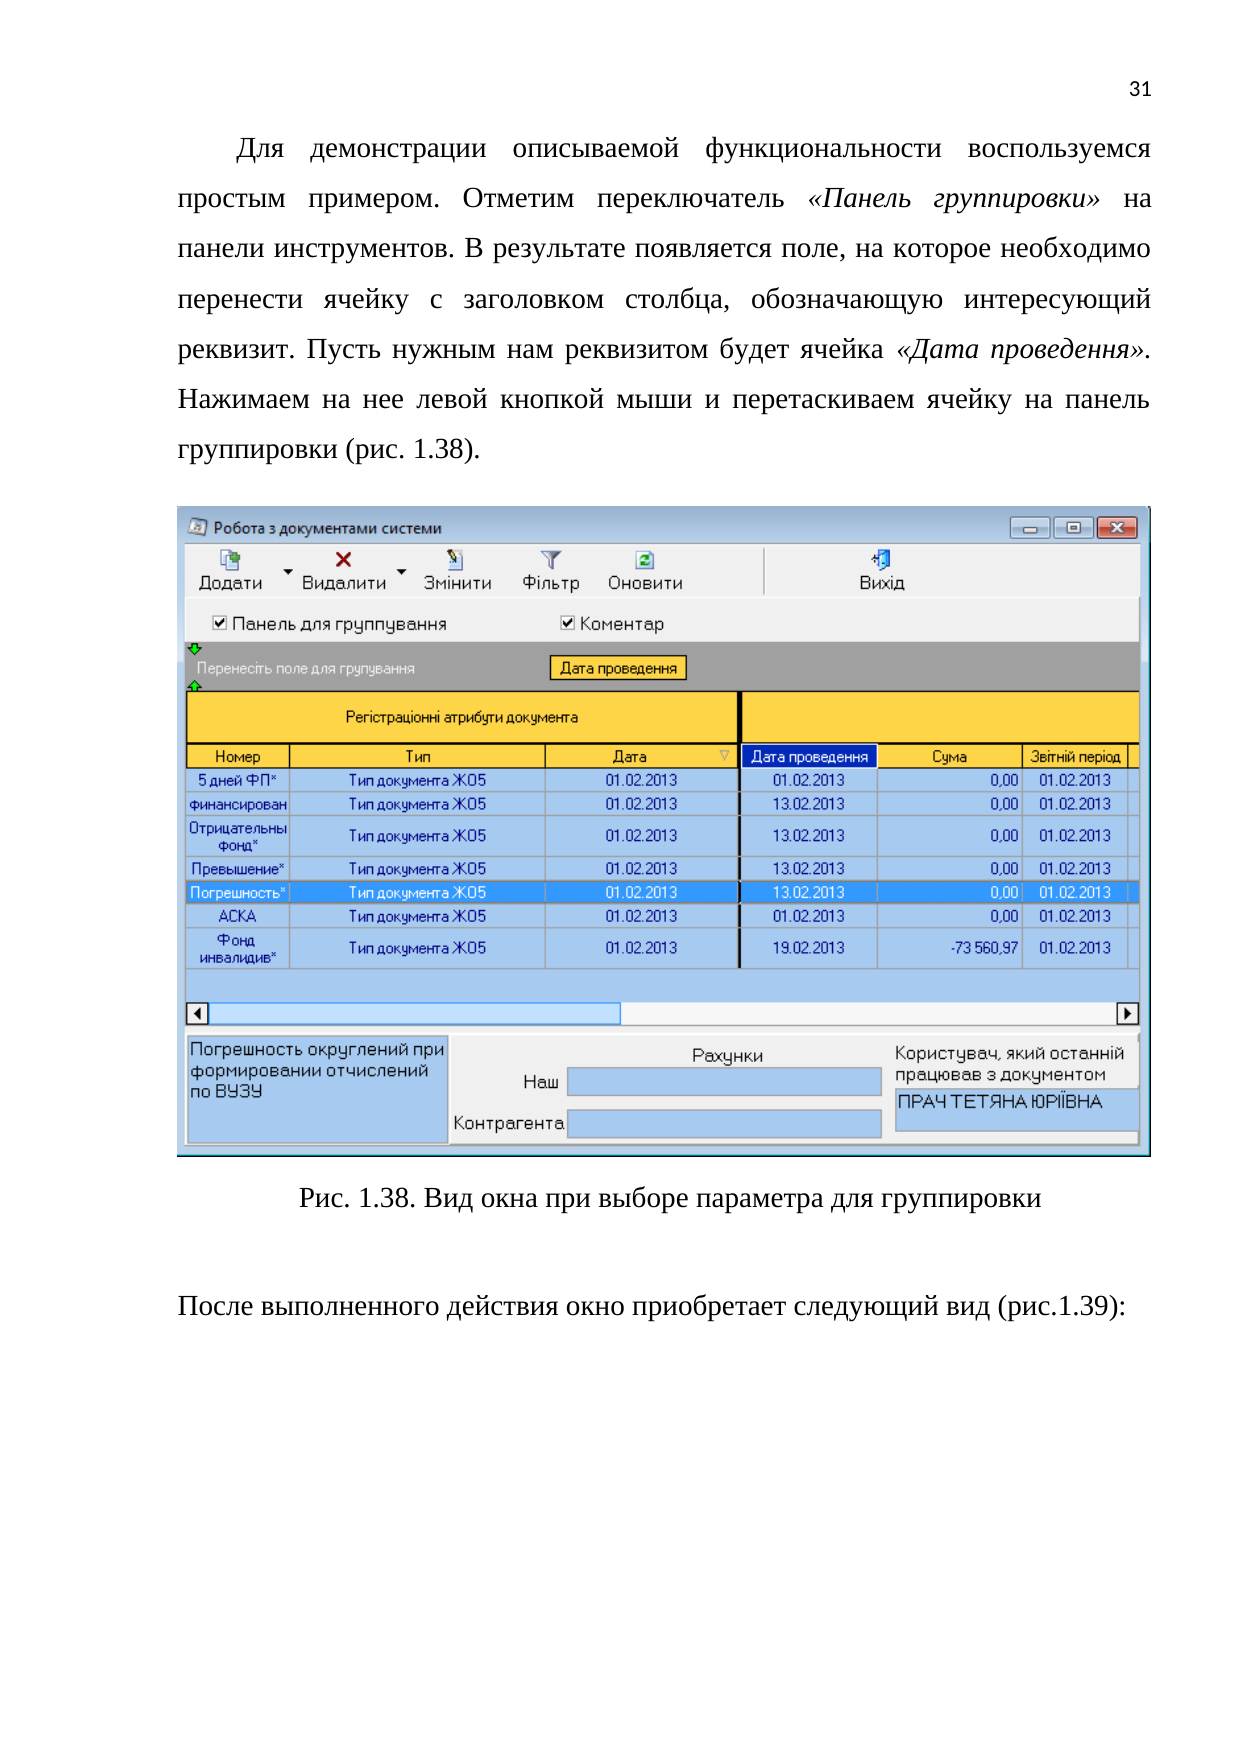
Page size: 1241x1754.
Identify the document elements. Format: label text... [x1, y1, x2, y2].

text После выполненного действия окно приобретает следующий вид (рис.1.39): [177, 1288, 1152, 1322]
text Для демонстрации описываемой функциональности воспользуемся простым примером. Отметим переключатель «Панель группировки» на панели инструментов. В результате появляется поле, на которое необходимо перенести ячейку с заголовком столбца, обозначающую интересующий реквизит. Пусть нужным нам реквизитом будет ячейка «Дата проведення». Нажимаем на нее левой кнопкой мыши и перетаскиваем ячейку на панель группировки (рис. 1.38). [177, 130, 1152, 465]
picture [177, 506, 1151, 1157]
